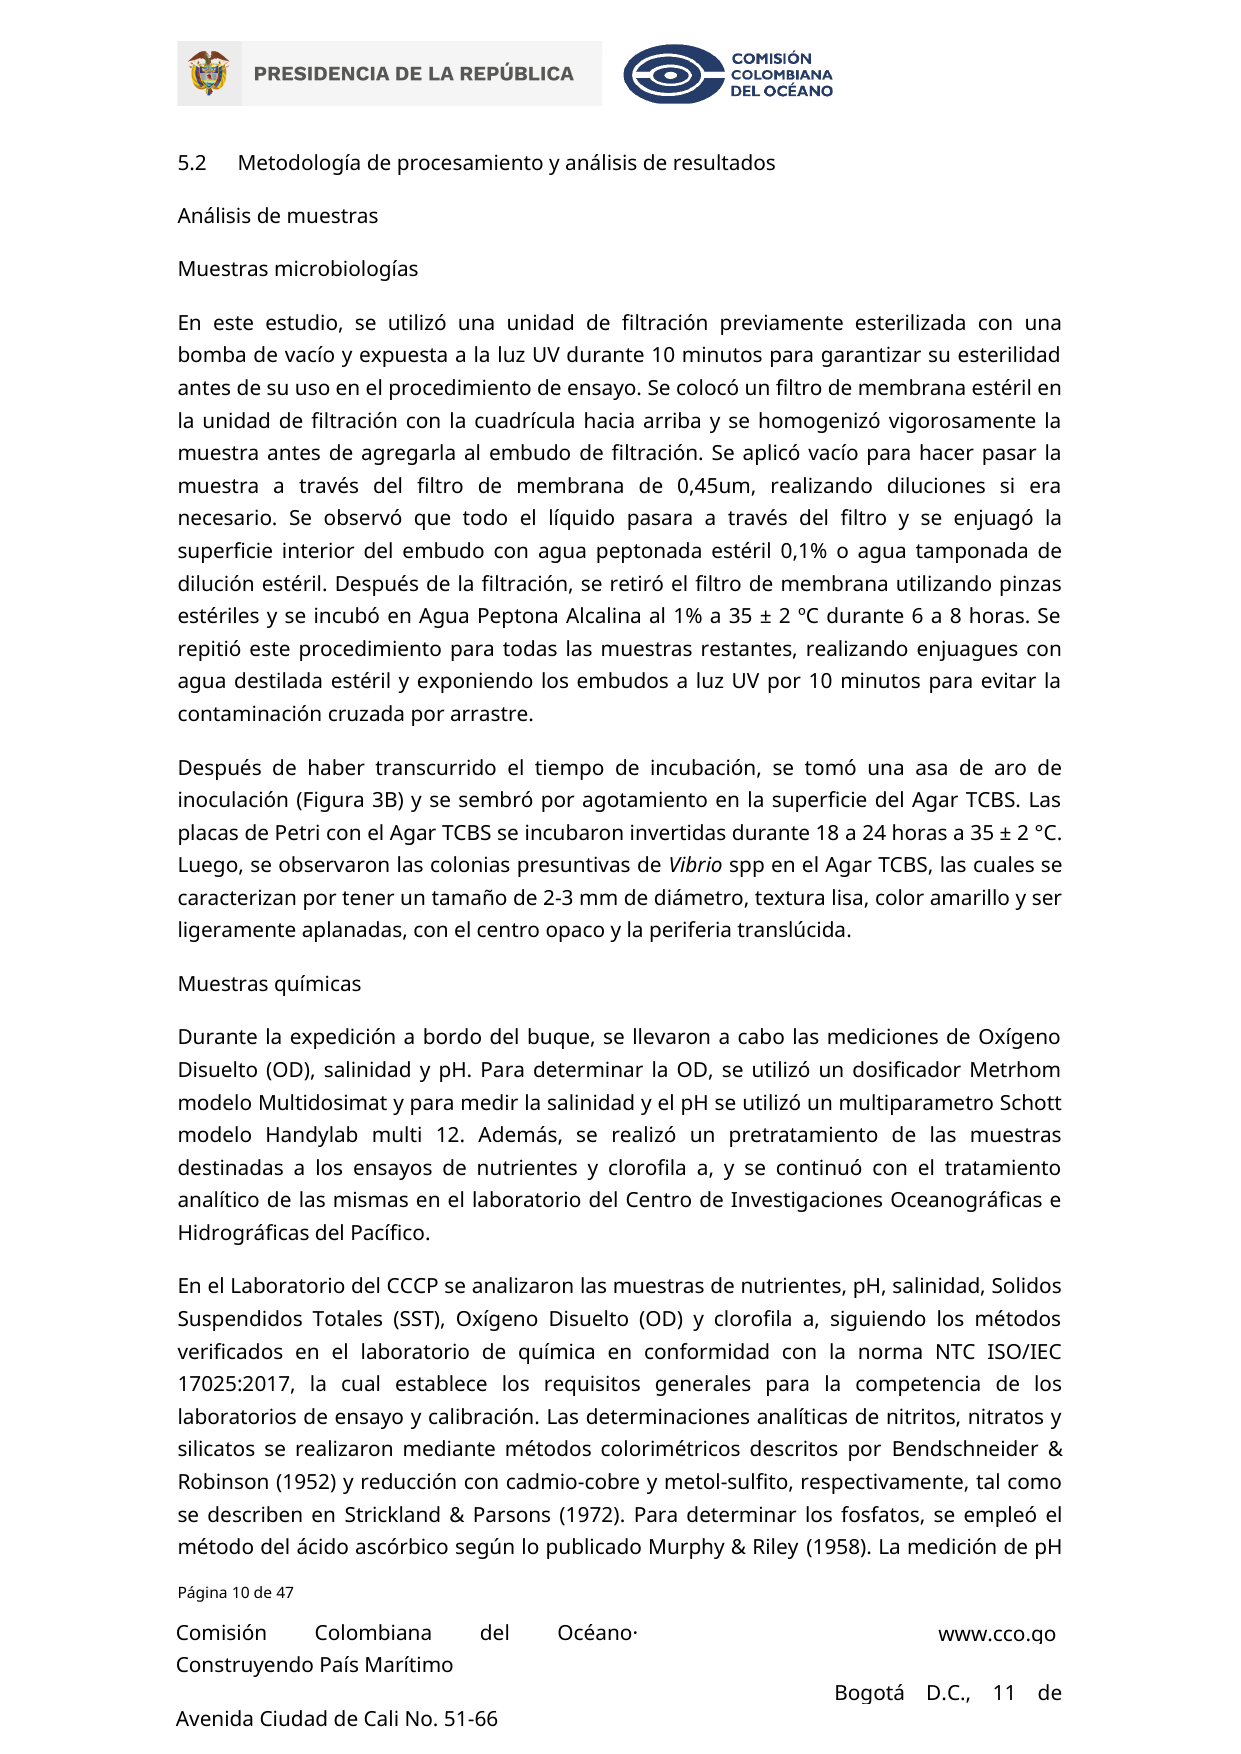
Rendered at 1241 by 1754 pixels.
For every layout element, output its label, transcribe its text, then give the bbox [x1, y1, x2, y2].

text En este estudio, se utilizó una unidad de filtración previamente esterilizada con una bomba de vacío y expuesta a la luz UV durante 10 minutos para garantizar su esterilidad antes de su uso en el procedimiento de ensayo. Se colocó un filtro de membrana estéril en la unidad de filtración con la cuadrícula hacia arriba y se homogenizó vigorosamente la muestra antes de agregarla al embudo de filtración. Se aplicó vacío para hacer pasar la muestra a través del filtro de membrana de 0,45um, realizando diluciones si era necesario. Se observó que todo el líquido pasara a través del filtro y se enjuagó la superficie interior del embudo con agua peptonada estéril 0,1% o agua tamponada de dilución estéril. Después de la filtración, se retiró el filtro de membrana utilizando pinzas estériles y se incubó en Agua Peptona Alcalina al 1% a 35 ± 2 ºC durante 6 a 8 horas. Se repitió este procedimiento para todas las muestras restantes, realizando enjuagues con agua destilada estéril y exponiendo los embudos a luz UV por 10 minutos para evitar la contaminación cruzada por arrastre. [177, 308, 1063, 728]
picture [642, 42, 824, 107]
subtitle Metodología de procesamiento y análisis de resultados [177, 148, 1063, 176]
subtitle Análisis de muestras [177, 201, 1063, 229]
text Durante la expedición a bordo del buque, se llevaron a cabo las mediciones de Oxígeno Disuelto (OD), salinidad y pH. Para determinar la OD, se utilizó un dosificador Metrhom modelo Multidosimat y para medir la salinidad y el pH se utilizó un multiparametro Schott modelo Handylab multi 12. Además, se realizó un pretratamiento de las muestras destinadas a los ensayos de nutrientes y clorofila a, y se continuó con el tratamiento analítico de las mismas en el laboratorio del Centro de Investigaciones Oceanográficas e Hidrográficas del Pacífico. [177, 1022, 1063, 1247]
picture [177, 41, 603, 106]
subtitle Muestras químicas [177, 969, 1063, 997]
subtitle Muestras microbiologías [177, 254, 1063, 283]
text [177, 1272, 1063, 1561]
text Después de haber transcurrido el tiempo de incubación, se tomó una asa de aro de inoculación (Figura 3B) y se sembró por agotamiento en la superficie del Agar TCBS. Las placas de Petri con el Agar TCBS se incubaron invertidas durante 18 a 24 horas a 35 ± 2 °C. Luego, se observaron las colonias presuntivas de Vibrio spp en el Agar TCBS, las cuales se caracterizan por tener un tamaño de 2-3 mm de diámetro, textura lisa, color amarillo y ser ligeramente aplanadas, con el centro opaco y la periferia translúcida. [177, 753, 1063, 944]
